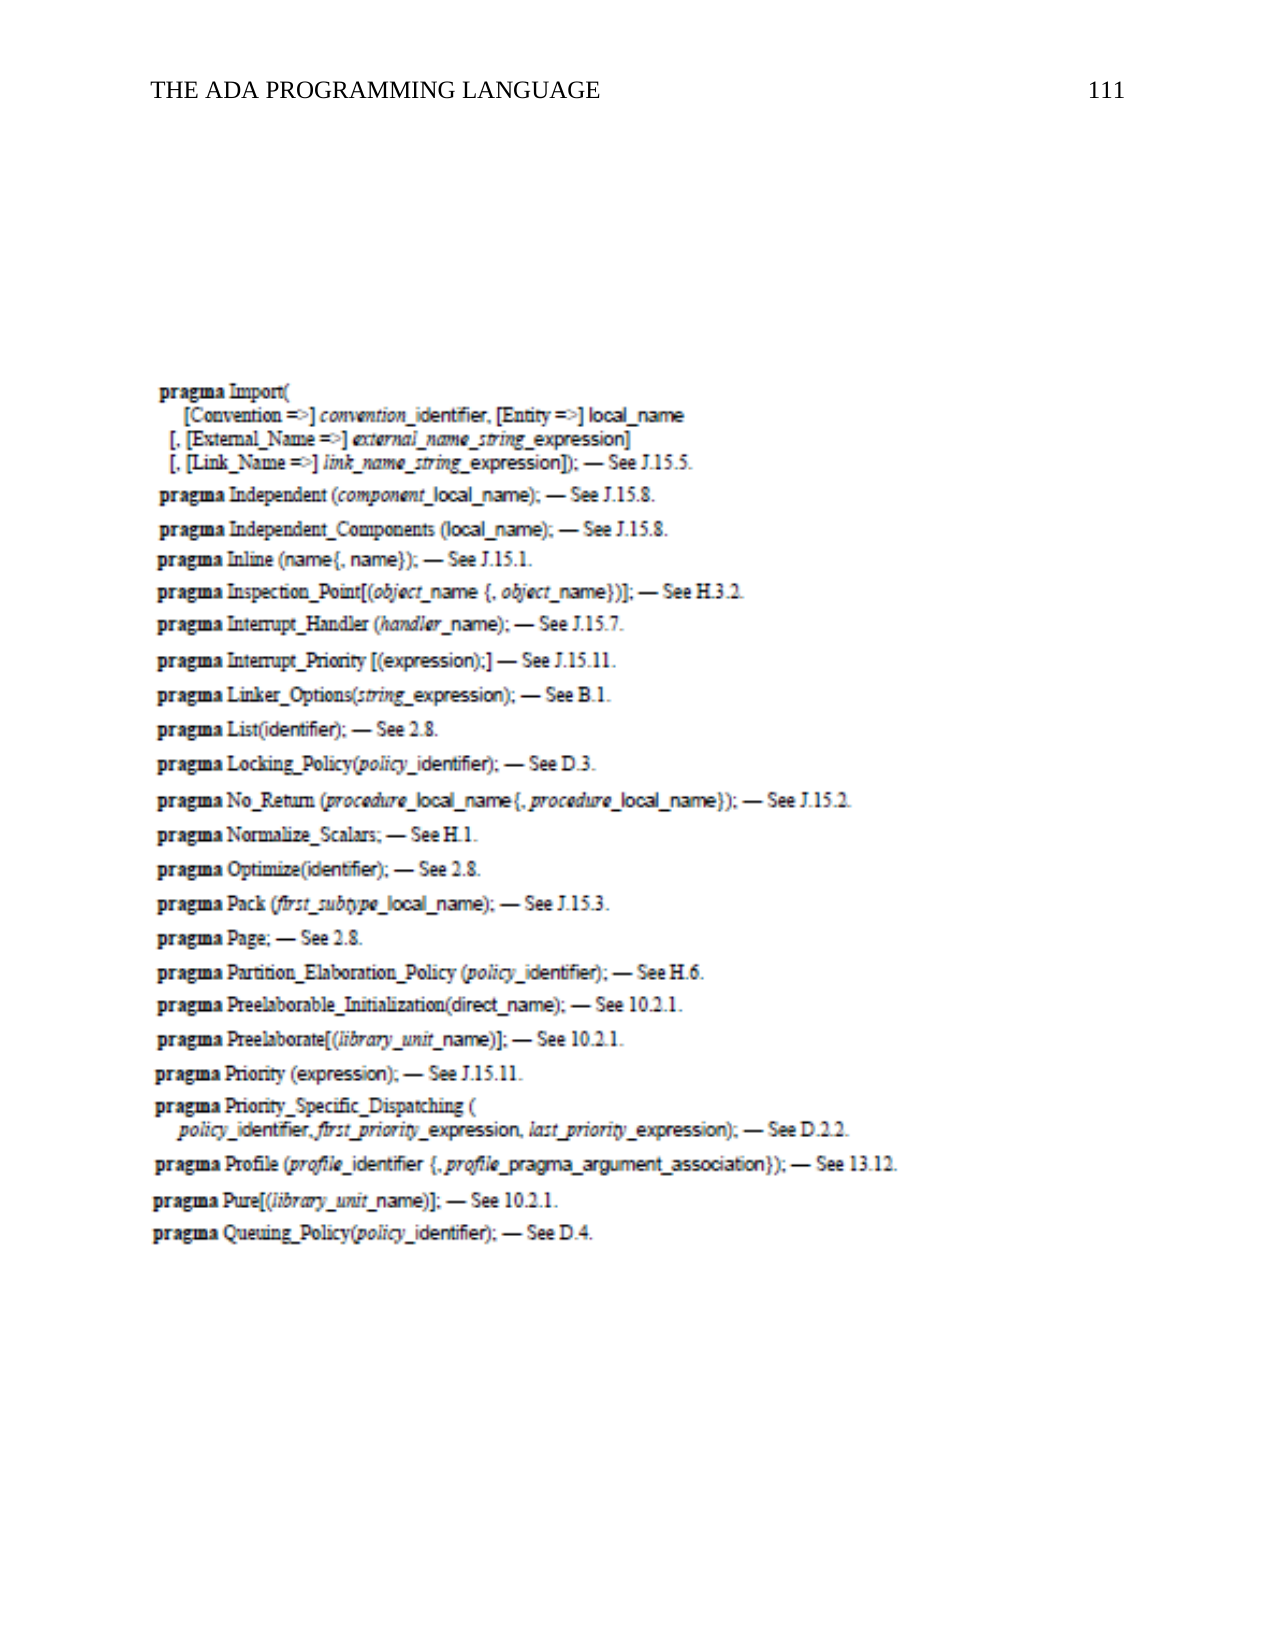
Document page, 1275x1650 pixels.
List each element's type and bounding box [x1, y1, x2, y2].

picture [150, 372, 921, 1279]
